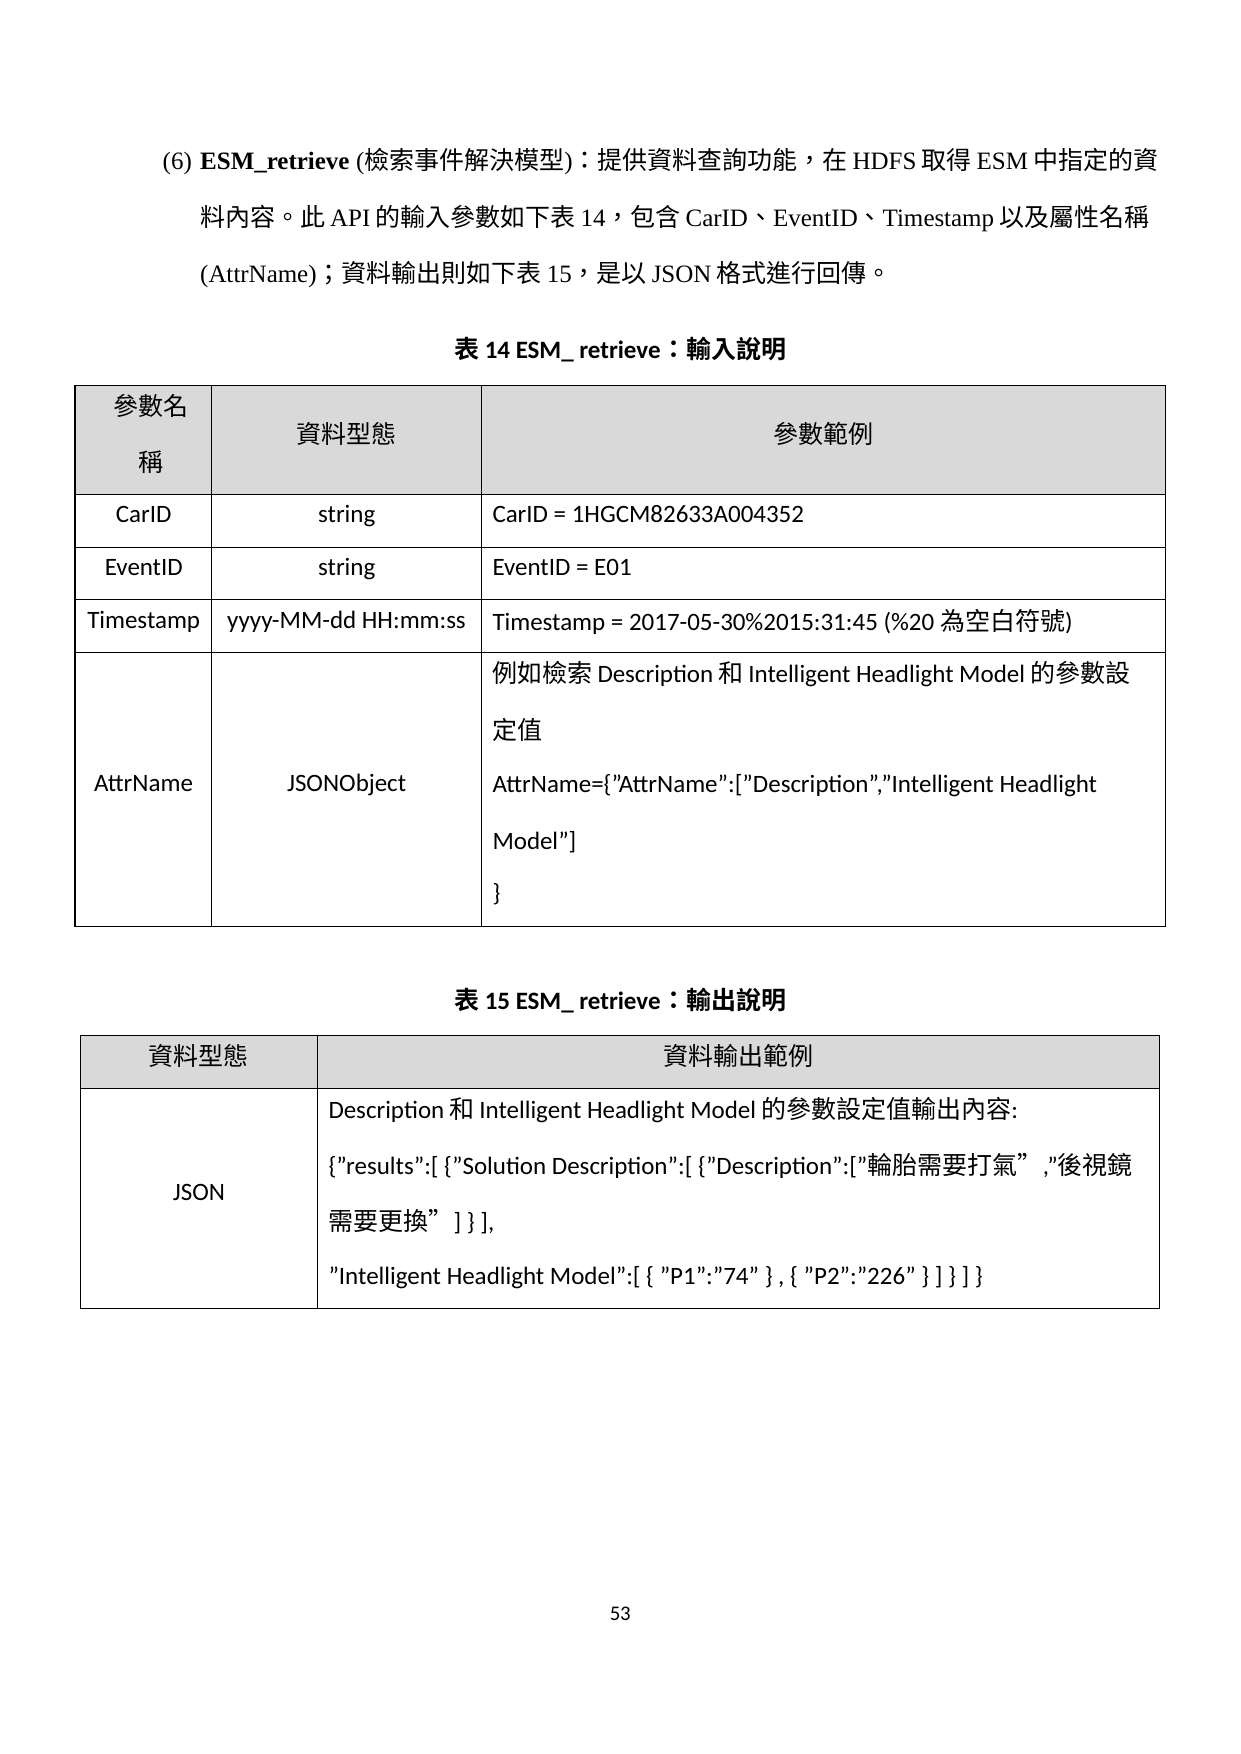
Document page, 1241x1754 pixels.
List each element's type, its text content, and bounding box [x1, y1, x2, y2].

table_cell EventID [76, 548, 211, 599]
table_cell CarID = 1HGCM82633A004352 [482, 495, 1165, 547]
table_cell JSONObject [212, 653, 481, 926]
table_cell JSON [81, 1089, 317, 1308]
table_cell Timestamp = 2017-05-30%2015:31:45 (%20為空白符號) [482, 600, 1165, 652]
table_cell AttrName [76, 653, 211, 926]
table_cell yyyy-MM-dd HH:mm:ss [212, 600, 481, 652]
table_cell 例如檢索Description和Intelligent Headlight Model的參數設定值 AttrName={”AttrName”:[”Description”,”Intelligent Headlight Model”] } [482, 653, 1165, 926]
table_cell Timestamp [76, 600, 211, 652]
table_cell EventID = E01 [482, 548, 1165, 599]
text 表15 ESM_ retrieve：輸出說明 [75, 979, 1165, 1017]
table_header 資料型態 [81, 1036, 317, 1088]
table_header 資料型態 [212, 386, 481, 494]
table_header 資料輸出範例 [318, 1036, 1159, 1088]
table_cell Description和Intelligent Headlight Model的參數設定值輸出內容: {”results”:[ {”Solution Description”:[ {”Description”:[”輪胎需要打氣”,”後視鏡需要更換”] } ], ”Intelligent Headlight Model”:[ { ”P1”:”74” } , { ”P2”:”226” } ] } ] } [318, 1089, 1159, 1308]
text 表14 ESM_ retrieve：輸入說明 [75, 329, 1165, 367]
table_header 參數名稱 [76, 386, 211, 494]
table_header 參數範例 [482, 386, 1165, 494]
table_cell string [212, 548, 481, 599]
list ESM_retrieve (檢索事件解決模型)：提供資料查詢功能，在HDFS取得ESM中指定的資料內容。此API的輸入參數如下表14，包含CarID、EventID、Timestamp以及屬性名稱(AttrName)；資料輸出則如下表15，是以JSON格式進行回傳。 [162, 140, 1165, 290]
table_cell CarID [76, 495, 211, 547]
table_cell string [212, 495, 481, 547]
